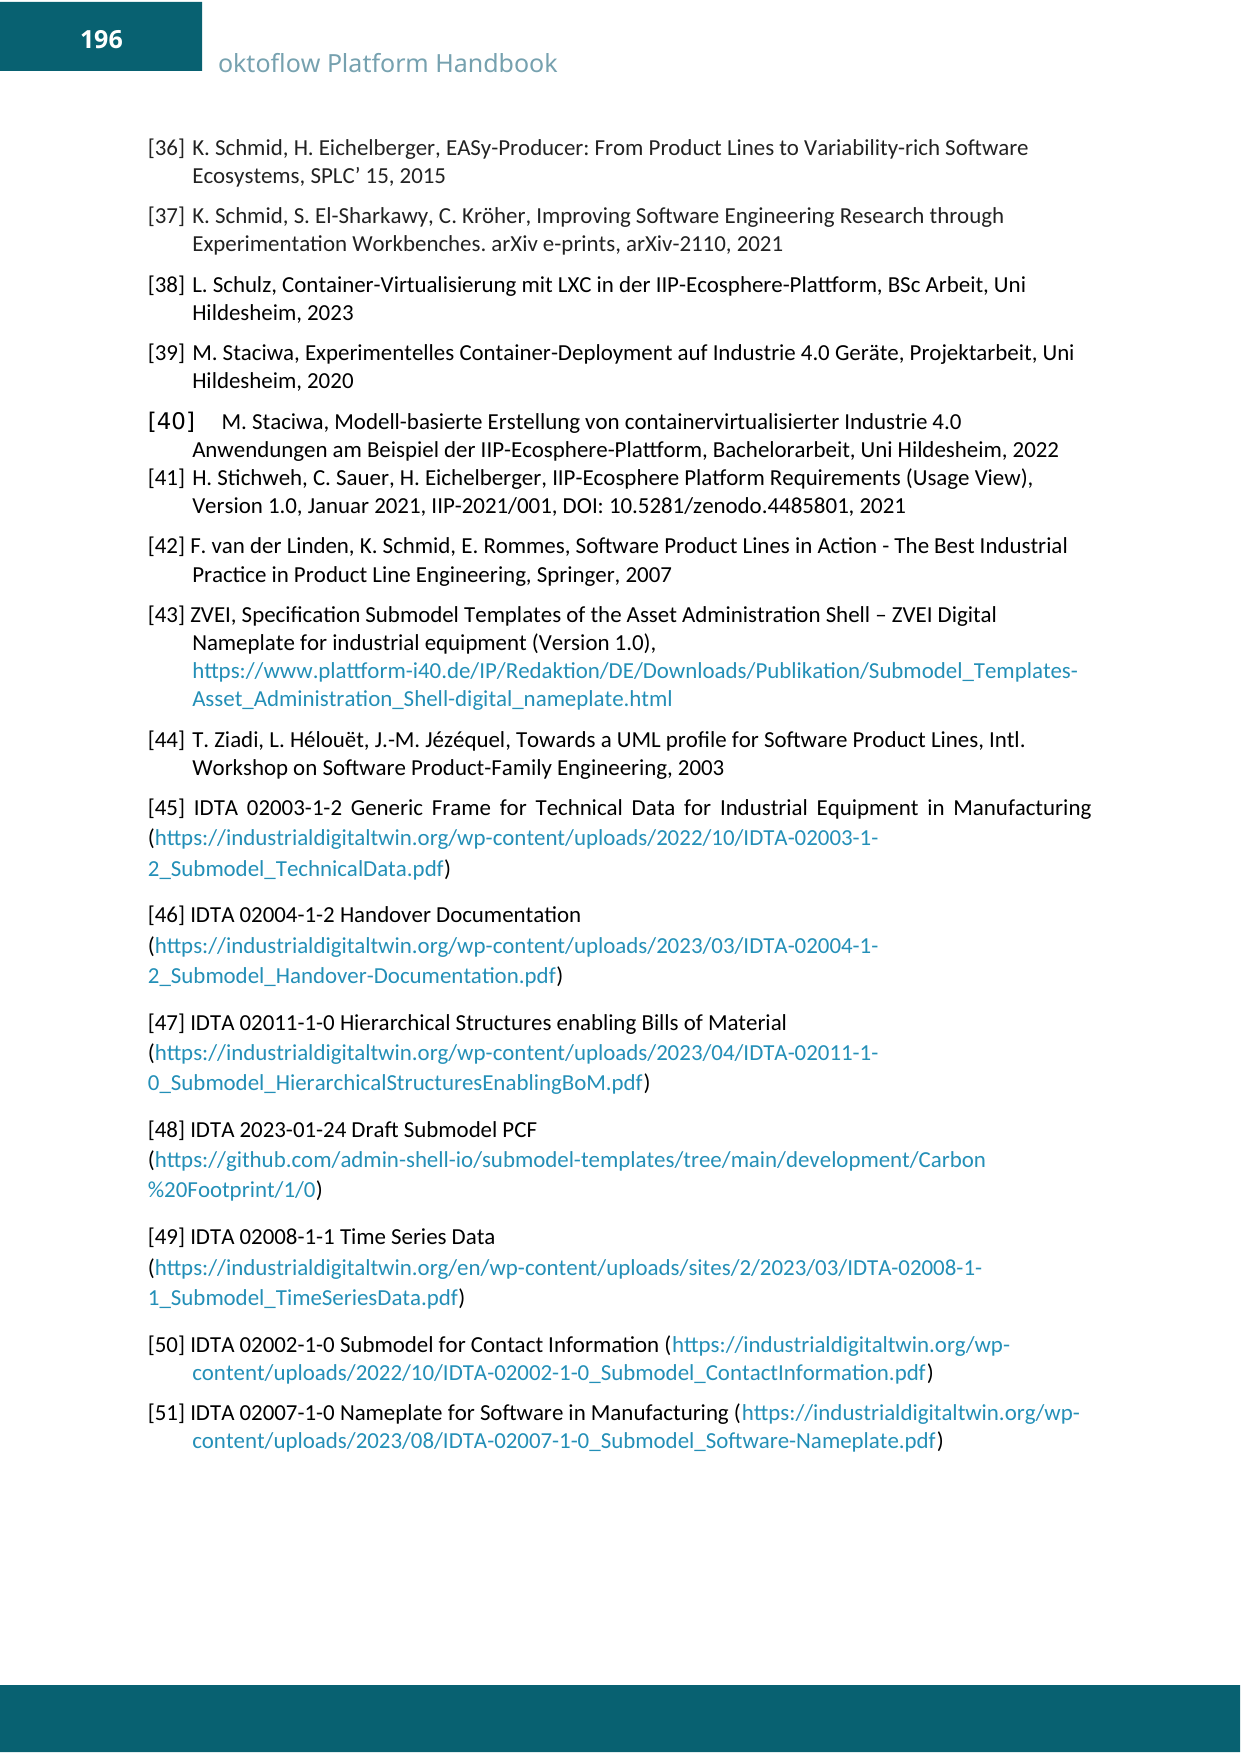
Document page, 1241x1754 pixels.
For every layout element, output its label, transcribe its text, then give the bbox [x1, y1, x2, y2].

text [40] M. Staciwa, Modell-basierte Erstellung von containervirtualisierter Industrie 4.0 Anwendungen am Beispiel der IIP-Ecosphere-Plattform, Bachelorarbeit, Uni Hildesheim, 2022 [148, 407, 1093, 463]
text [50] IDTA 02002-1-0 Submodel for Contact Information (https://industrialdigitaltwin.org/wp-content/uploads/2022/10/IDTA-02002-1-0_Submodel_ContactInformation.pdf) [148, 1330, 1093, 1386]
text [37] K. Schmid, S. El-Sharkawy, C. Kröher, Improving Software Engineering Research through Experimentation Workbenches. arXiv e-prints, arXiv-2110, 2021 [148, 201, 1093, 257]
text [41] H. Stichweh, C. Sauer, H. Eichelberger, IIP-Ecosphere Platform Requirements (Usage View), Version 1.0, Januar 2021, IIP-2021/001, DOI: 10.5281/zenodo.4485801, 2021 [148, 463, 1093, 519]
text [45] IDTA 02003-1-2 Generic Frame for Technical Data for Industrial Equipment in Manufacturing (https://industrialdigitaltwin.org/wp-content/uploads/2022/10/IDTA-02003-1-2_Submodel_TechnicalData.pdf) [148, 793, 1093, 882]
text [43] ZVEI, Specification Submodel Templates of the Asset Administration Shell – ZVEI Digital Nameplate for industrial equipment (Version 1.0), https://www.plattform-i40.de/IP/Redaktion/DE/Downloads/Publikation/Submodel_Templates-Asset_Administration_Shell-digital_nameplate.html [148, 600, 1093, 712]
text [49] IDTA 02008-1-1 Time Series Data (https://industrialdigitaltwin.org/en/wp-content/uploads/sites/2/2023/03/IDTA-02008-1-1_Submodel_TimeSeriesData.pdf) [148, 1222, 1093, 1311]
text [46] IDTA 02004-1-2 Handover Documentation (https://industrialdigitaltwin.org/wp-content/uploads/2023/03/IDTA-02004-1-2_Submodel_Handover-Documentation.pdf) [148, 901, 1093, 989]
text [38] L. Schulz, Container-Virtualisierung mit LXC in der IIP-Ecosphere-Plattform, BSc Arbeit, Uni Hildesheim, 2023 [148, 270, 1093, 326]
text [48] IDTA 2023-01-24 Draft Submodel PCF (https://github.com/admin-shell-io/submodel-templates/tree/main/development/Carbon%20Footprint/1/0) [148, 1115, 1093, 1204]
text [42] F. van der Linden, K. Schmid, E. Rommes, Software Product Lines in Action - The Best Industrial Practice in Product Line Engineering, Springer, 2007 [148, 532, 1093, 588]
text [51] IDTA 02007-1-0 Nameplate for Software in Manufacturing (https://industrialdigitaltwin.org/wp-content/uploads/2023/08/IDTA-02007-1-0_Submodel_Software-Nameplate.pdf) [148, 1398, 1093, 1454]
text [36] K. Schmid, H. Eichelberger, EASy-Producer: From Product Lines to Variability-rich Software Ecosystems, SPLC’ 15, 2015 [148, 133, 1093, 189]
text [47] IDTA 02011-1-0 Hierarchical Structures enabling Bills of Material (https://industrialdigitaltwin.org/wp-content/uploads/2023/04/IDTA-02011-1-0_Submodel_HierarchicalStructuresEnablingBoM.pdf) [148, 1008, 1093, 1096]
text [44] T. Ziadi, L. Hélouët, J.-M. Jézéquel, Towards a UML profile for Software Product Lines, Intl. Workshop on Software Product-Family Engineering, 2003 [148, 725, 1093, 781]
text [39] M. Staciwa, Experimentelles Container-Deployment auf Industrie 4.0 Geräte, Projektarbeit, Uni Hildesheim, 2020 [148, 338, 1093, 394]
